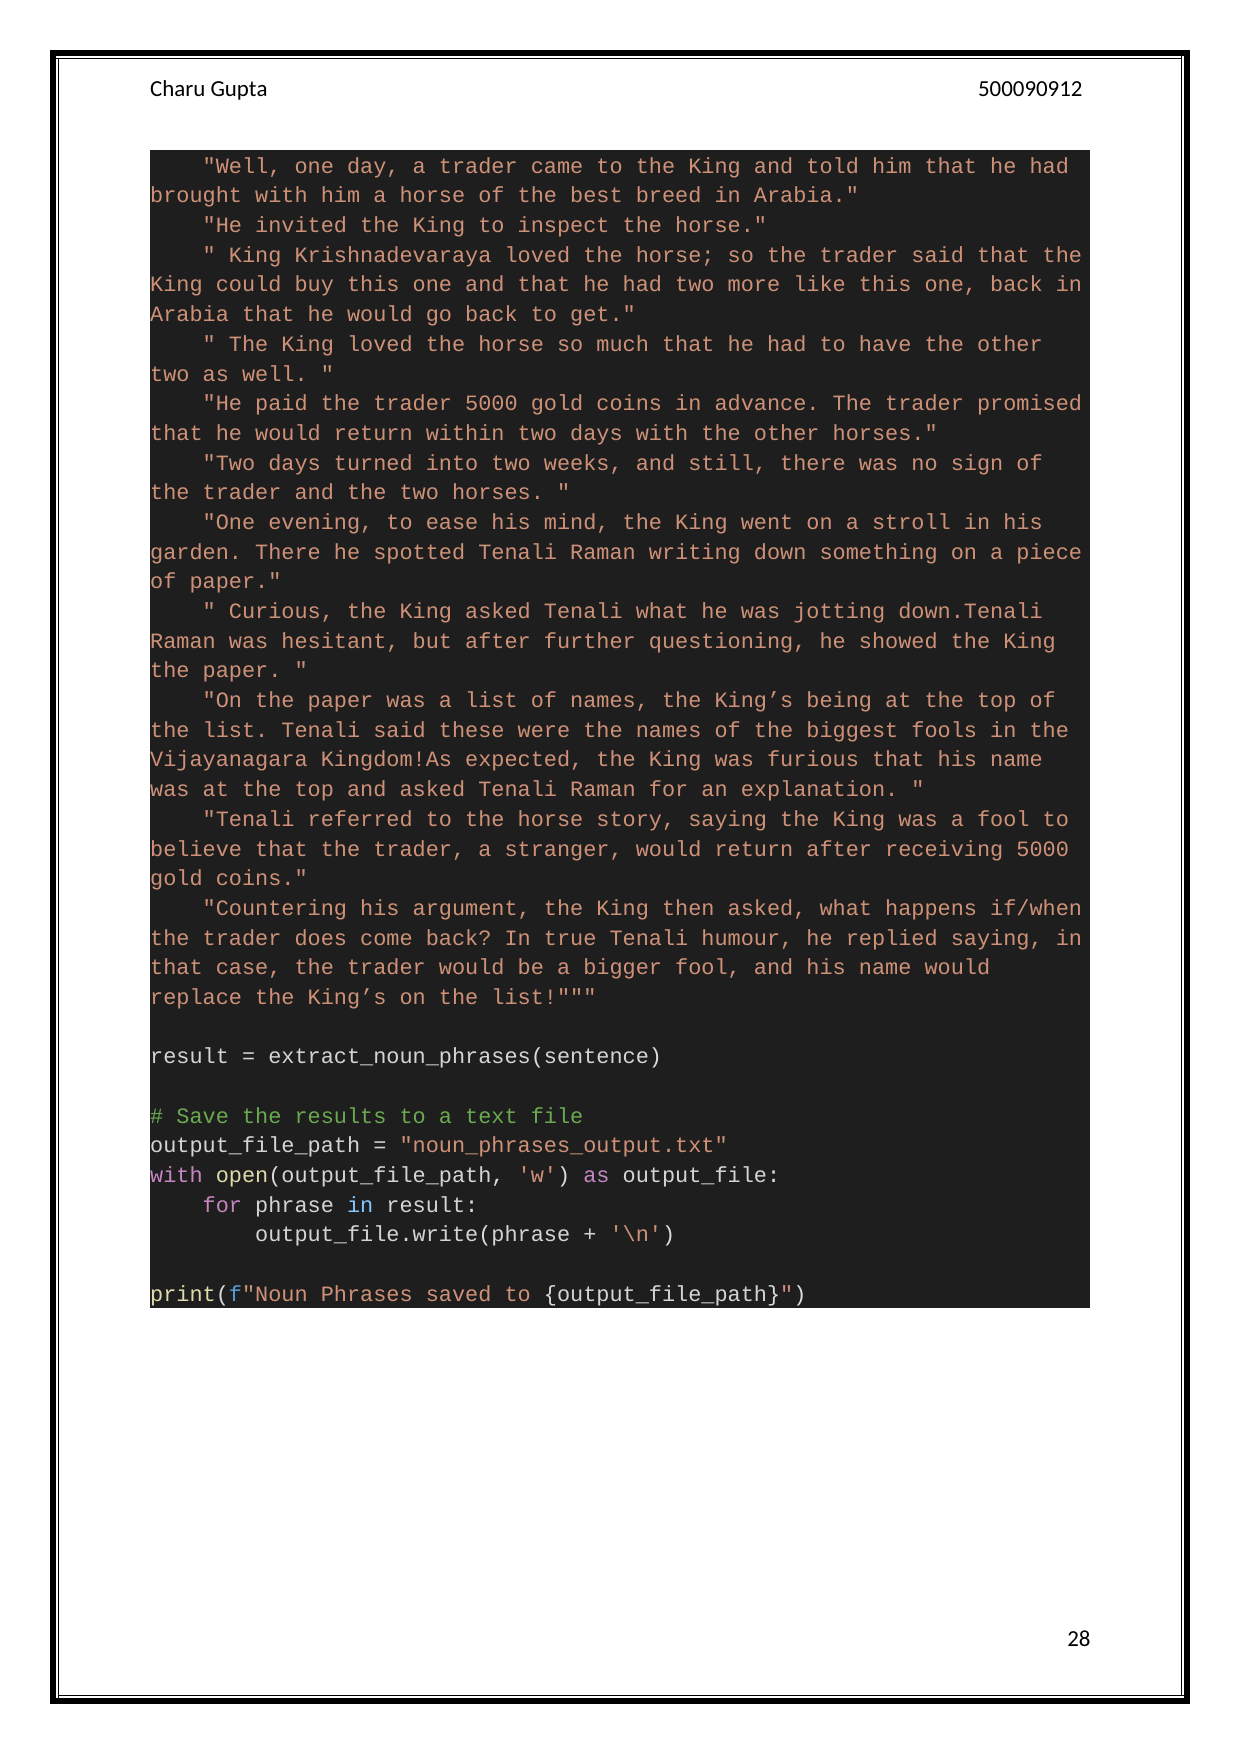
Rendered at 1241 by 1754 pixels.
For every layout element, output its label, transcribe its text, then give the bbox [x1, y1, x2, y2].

text " The King loved the horse so much that he had to have the other two as well. " [150, 328, 1090, 387]
text output_file_path = "noun_phrases_output.txt" [150, 1130, 1090, 1159]
text result = extract_noun_phrases(sentence) [150, 1041, 1090, 1070]
text with open(output_file_path, 'w') as output_file: [150, 1159, 1090, 1189]
text "He invited the King to inspect the horse." [150, 209, 1090, 239]
text "On the paper was a list of names, the King’s being at the top of the list. Tenali said these were the names of the biggest fools in the Vijayanagara Kingdom!As expected, the King was furious that his name was at the top and asked Tenali Raman for an explanation. " [150, 684, 1090, 803]
text # Save the results to a text file [150, 1100, 1090, 1130]
text "One evening, to ease his mind, the King went on a stroll in his garden. There he spotted Tenali Raman writing down something on a piece of paper." [150, 506, 1090, 595]
text " Curious, the King asked Tenali what he was jotting down.Tenali Raman was hesitant, but after further questioning, he showed the King the paper. " [150, 595, 1090, 684]
text print(f"Noun Phrases saved to {output_file_path}") [150, 1278, 1090, 1308]
text "Two days turned into two weeks, and still, there was no sign of the trader and the two horses. " [150, 447, 1090, 506]
text for phrase in result: [150, 1189, 1090, 1219]
text "Countering his argument, the King then asked, what happens if/when the trader does come back? In true Tenali humour, he replied saying, in that case, the trader would be a bigger fool, and his name would replace the King’s on the list!""" [150, 892, 1090, 1011]
text "He paid the trader 5000 gold coins in advance. The trader promised that he would return within two days with the other horses." [150, 387, 1090, 447]
text output_file.write(phrase + '\n') [150, 1219, 1090, 1248]
text "Well, one day, a trader came to the King and told him that he had brought with him a horse of the best breed in Arabia." [150, 150, 1090, 209]
text " King Krishnadevaraya loved the horse; so the trader said that the King could buy this one and that he had two more like this one, back in Arabia that he would go back to get." [150, 239, 1090, 328]
text "Tenali referred to the horse story, saying the King was a fool to believe that the trader, a stranger, would return after receiving 5000 gold coins." [150, 803, 1090, 892]
